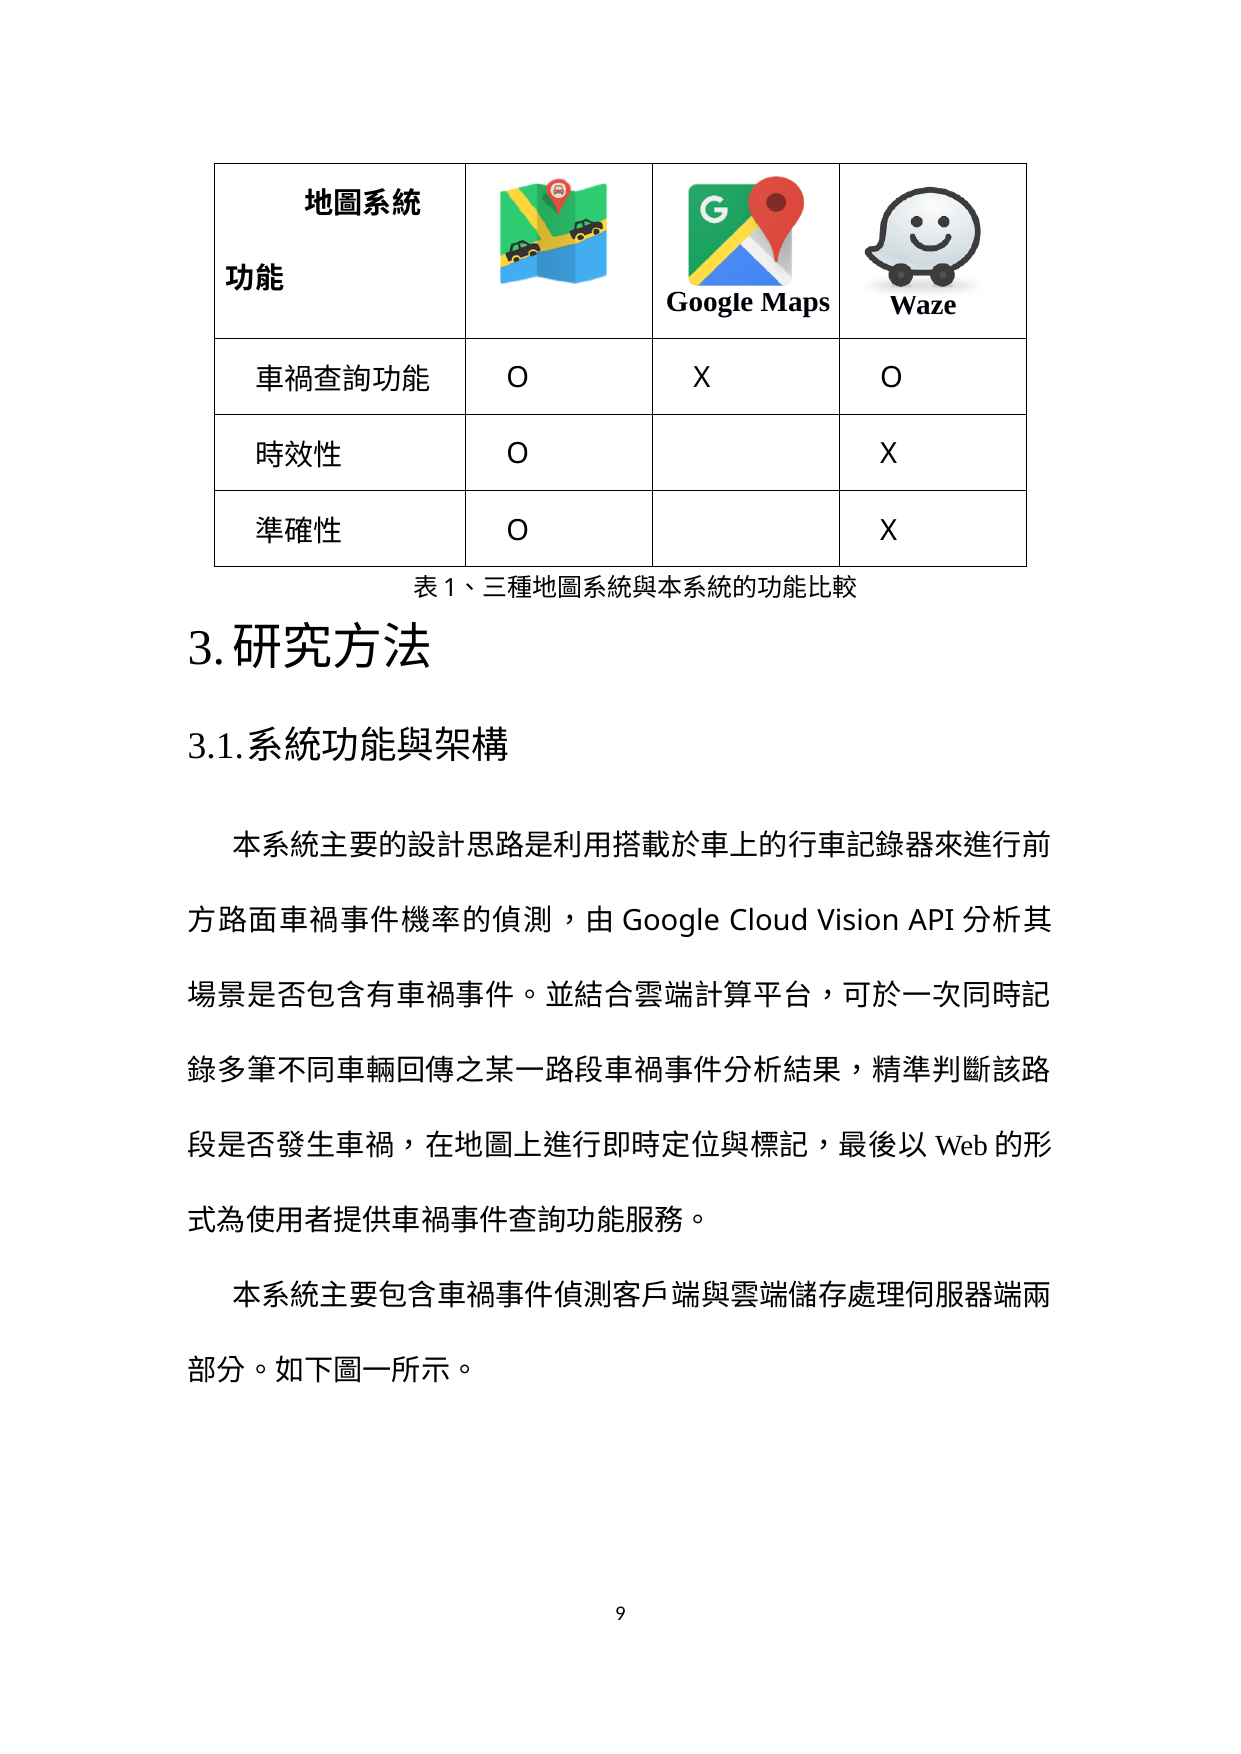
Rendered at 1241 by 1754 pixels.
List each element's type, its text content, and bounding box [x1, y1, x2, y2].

table_cell O [466, 415, 652, 490]
text 表1、三種地圖系統與本系統的功能比較 [217, 567, 1053, 605]
table_header [840, 164, 1026, 338]
table_cell O [466, 491, 652, 566]
table_cell 車禍查詢功能 [215, 339, 465, 414]
text 本系統主要包含車禍事件偵測客戶端與雲端儲存處理伺服器端兩部分。如下圖一所示。 [187, 1255, 1053, 1405]
table_cell [653, 491, 839, 566]
picture [857, 171, 991, 296]
list 研究方法 [187, 605, 1053, 680]
list 系統功能與架構 [187, 705, 1053, 780]
table_cell X [840, 415, 1026, 490]
picture [491, 176, 612, 289]
table_header [653, 164, 839, 338]
table_cell O [840, 339, 1026, 414]
text 本系統主要的設計思路是利用搭載於車上的行車記錄器來進行前方路面車禍事件機率的偵測，由Google Cloud Vision API分析其場景是否包含有車禍事件。並結合雲端計算平台，可於一次同時記錄多筆不同車輛回傳之某一路段車禍事件分析結果，精準判斷該路段是否發生車禍，在地圖上進行即時定位與標記，最後以Web的形式為使用者提供車禍事件查詢功能服務。 [187, 805, 1053, 1255]
table_cell 時效性 [215, 415, 465, 490]
table_cell [653, 415, 839, 490]
table_header 地圖系統 功能 [215, 164, 465, 338]
table_cell X [653, 339, 839, 414]
picture [682, 173, 806, 293]
table_cell 準確性 [215, 491, 465, 566]
table_cell O [466, 339, 652, 414]
table_header [466, 164, 652, 338]
table_cell X [840, 491, 1026, 566]
